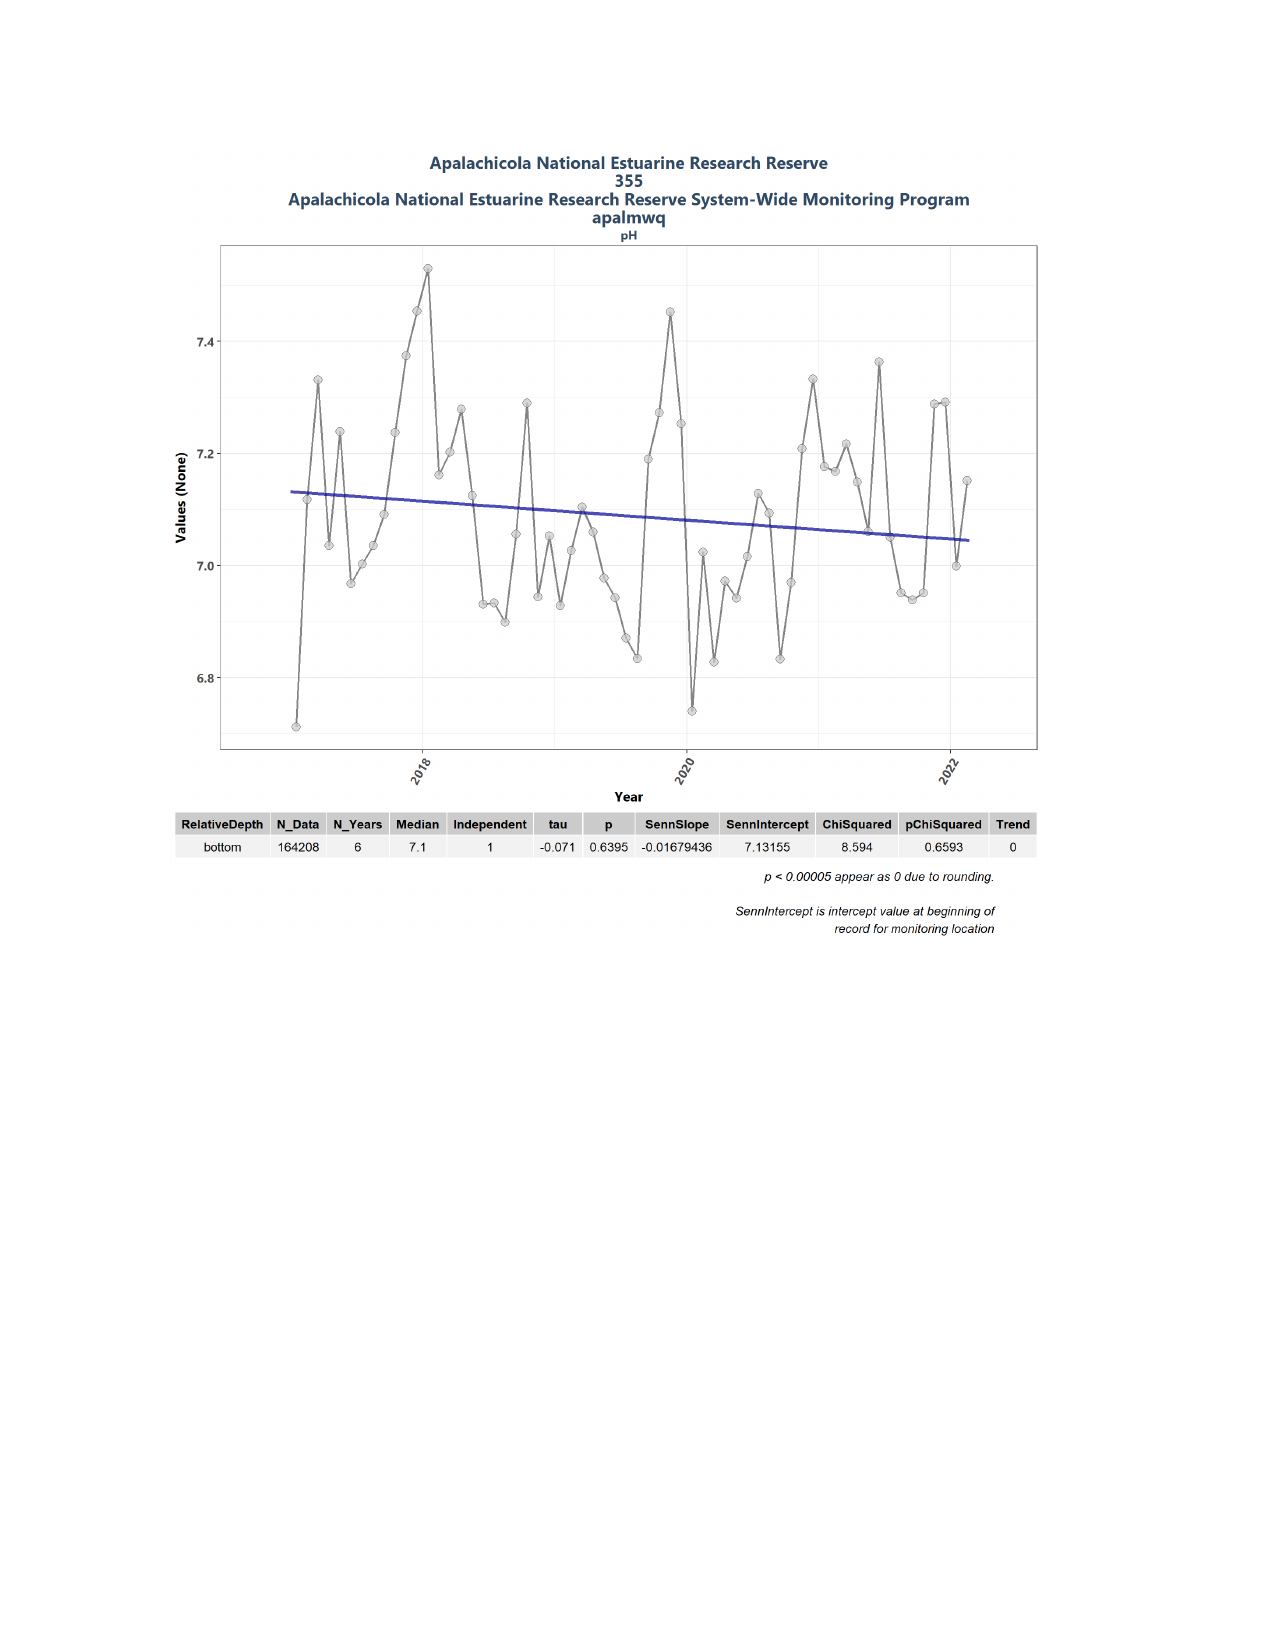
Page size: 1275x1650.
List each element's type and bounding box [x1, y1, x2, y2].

picture [168, 150, 1044, 938]
